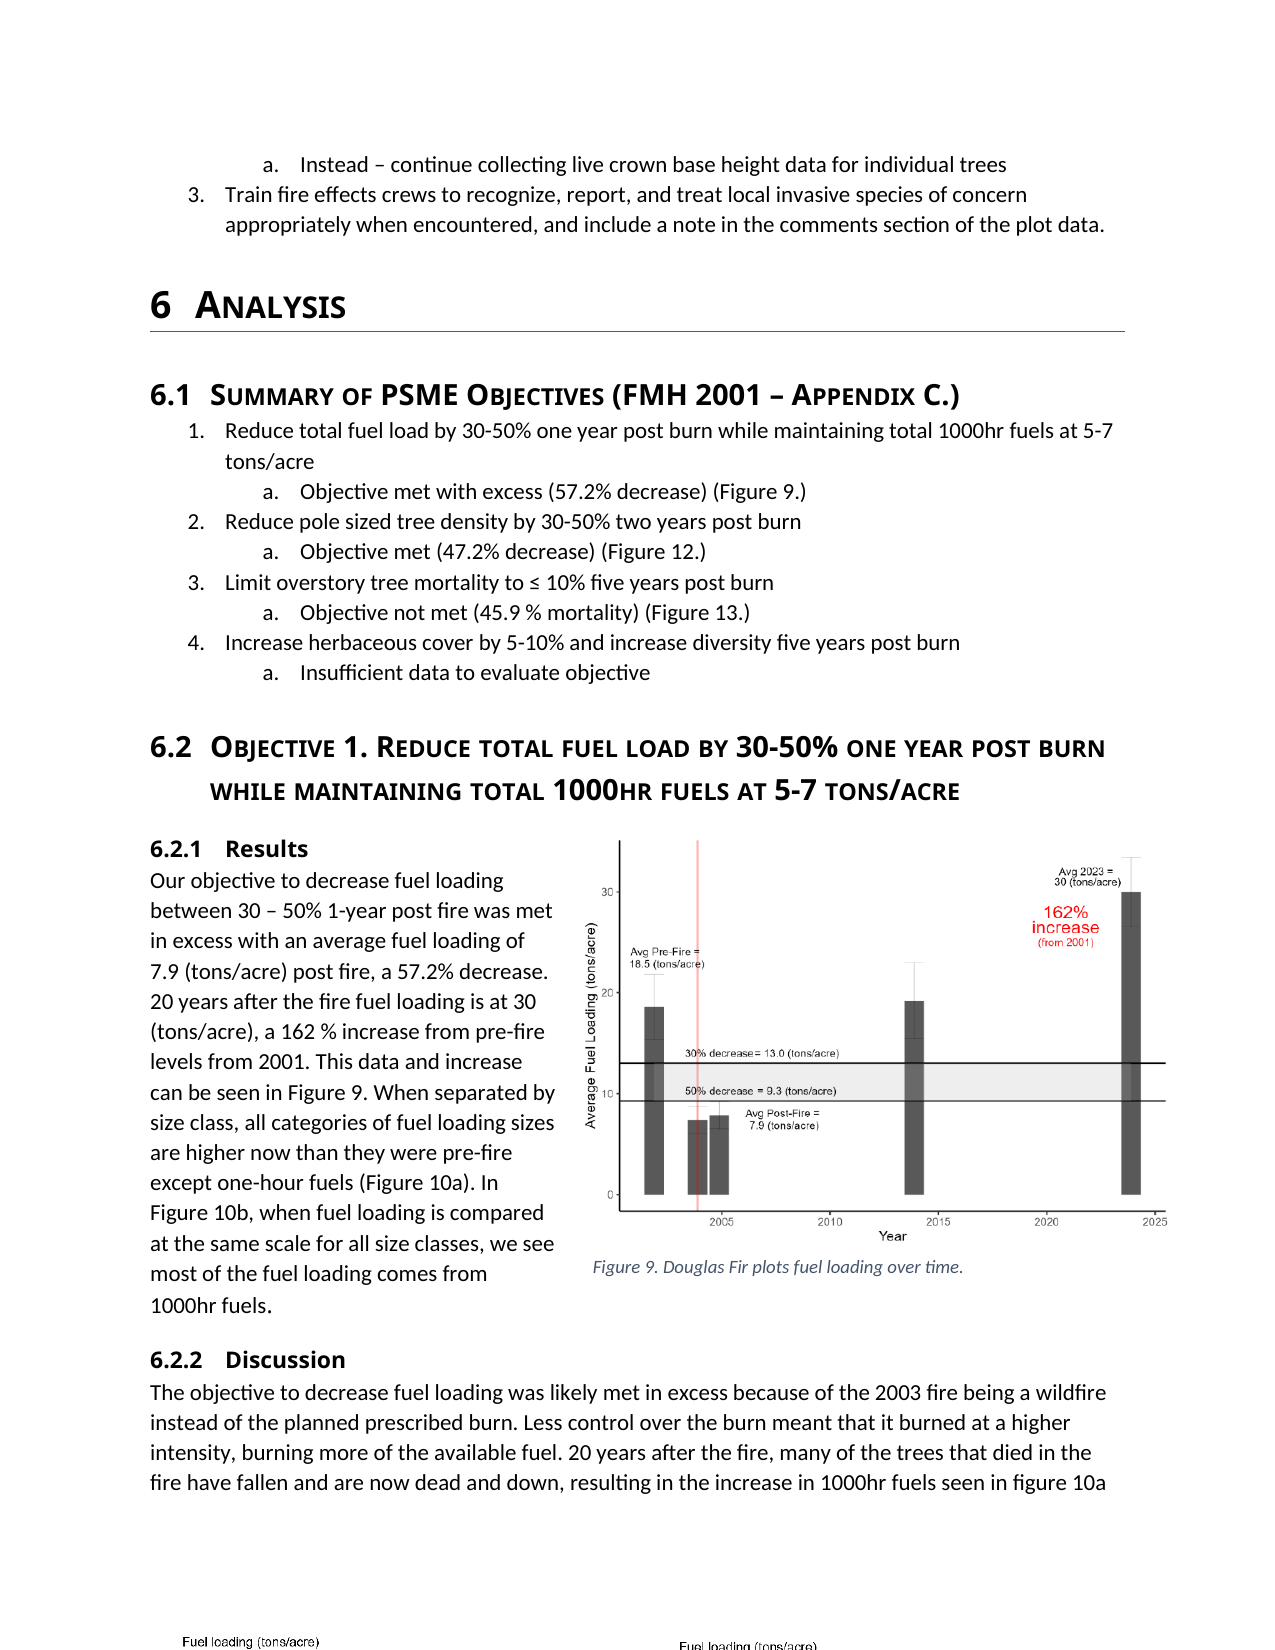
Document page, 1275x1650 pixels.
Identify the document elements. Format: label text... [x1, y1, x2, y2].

subtitle Discussion [150, 1344, 1125, 1375]
subtitle Objective 1. Reduce total fuel load by 30-50% one year post burn while maintaining total 1000hr fuels at 5-7 tons/acre [150, 726, 1125, 808]
list Objective not met (45.9 % mortality) (Figure 13.) [262, 598, 1125, 626]
subtitle Summary of PSME Objectives (FMH 2001 – Appendix C.) [150, 374, 1125, 413]
list Limit overstory tree mortality to ≤ 10% five years post burn [187, 568, 1125, 596]
list Train fire effects crews to recognize, report, and treat local invasive species of concern appropriately when encountered, and include a note in the comments section of the plot data. [187, 180, 1125, 238]
list Instead – continue collecting live crown base height data for individual trees [262, 150, 1125, 178]
subtitle Results [150, 832, 1125, 864]
picture [646, 1636, 1114, 1650]
list Objective met with excess (57.2% decrease) (Figure 9.) [262, 477, 1125, 505]
picture [578, 833, 1172, 1250]
list Objective met (47.2% decrease) (Figure 12.) [262, 537, 1125, 566]
list Increase herbaceous cover by 5-10% and increase diversity five years post burn [187, 628, 1125, 656]
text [150, 1378, 1125, 1496]
list Reduce pole sized tree density by 30-50% two years post burn [187, 507, 1125, 535]
list Insufficient data to evaluate objective [262, 658, 1125, 686]
list Reduce total fuel load by 30-50% one year post burn while maintaining total 1000hr fuels at 5-7 tons/acre [187, 417, 1125, 475]
subtitle Analysis [150, 278, 1125, 331]
picture [147, 1631, 612, 1650]
